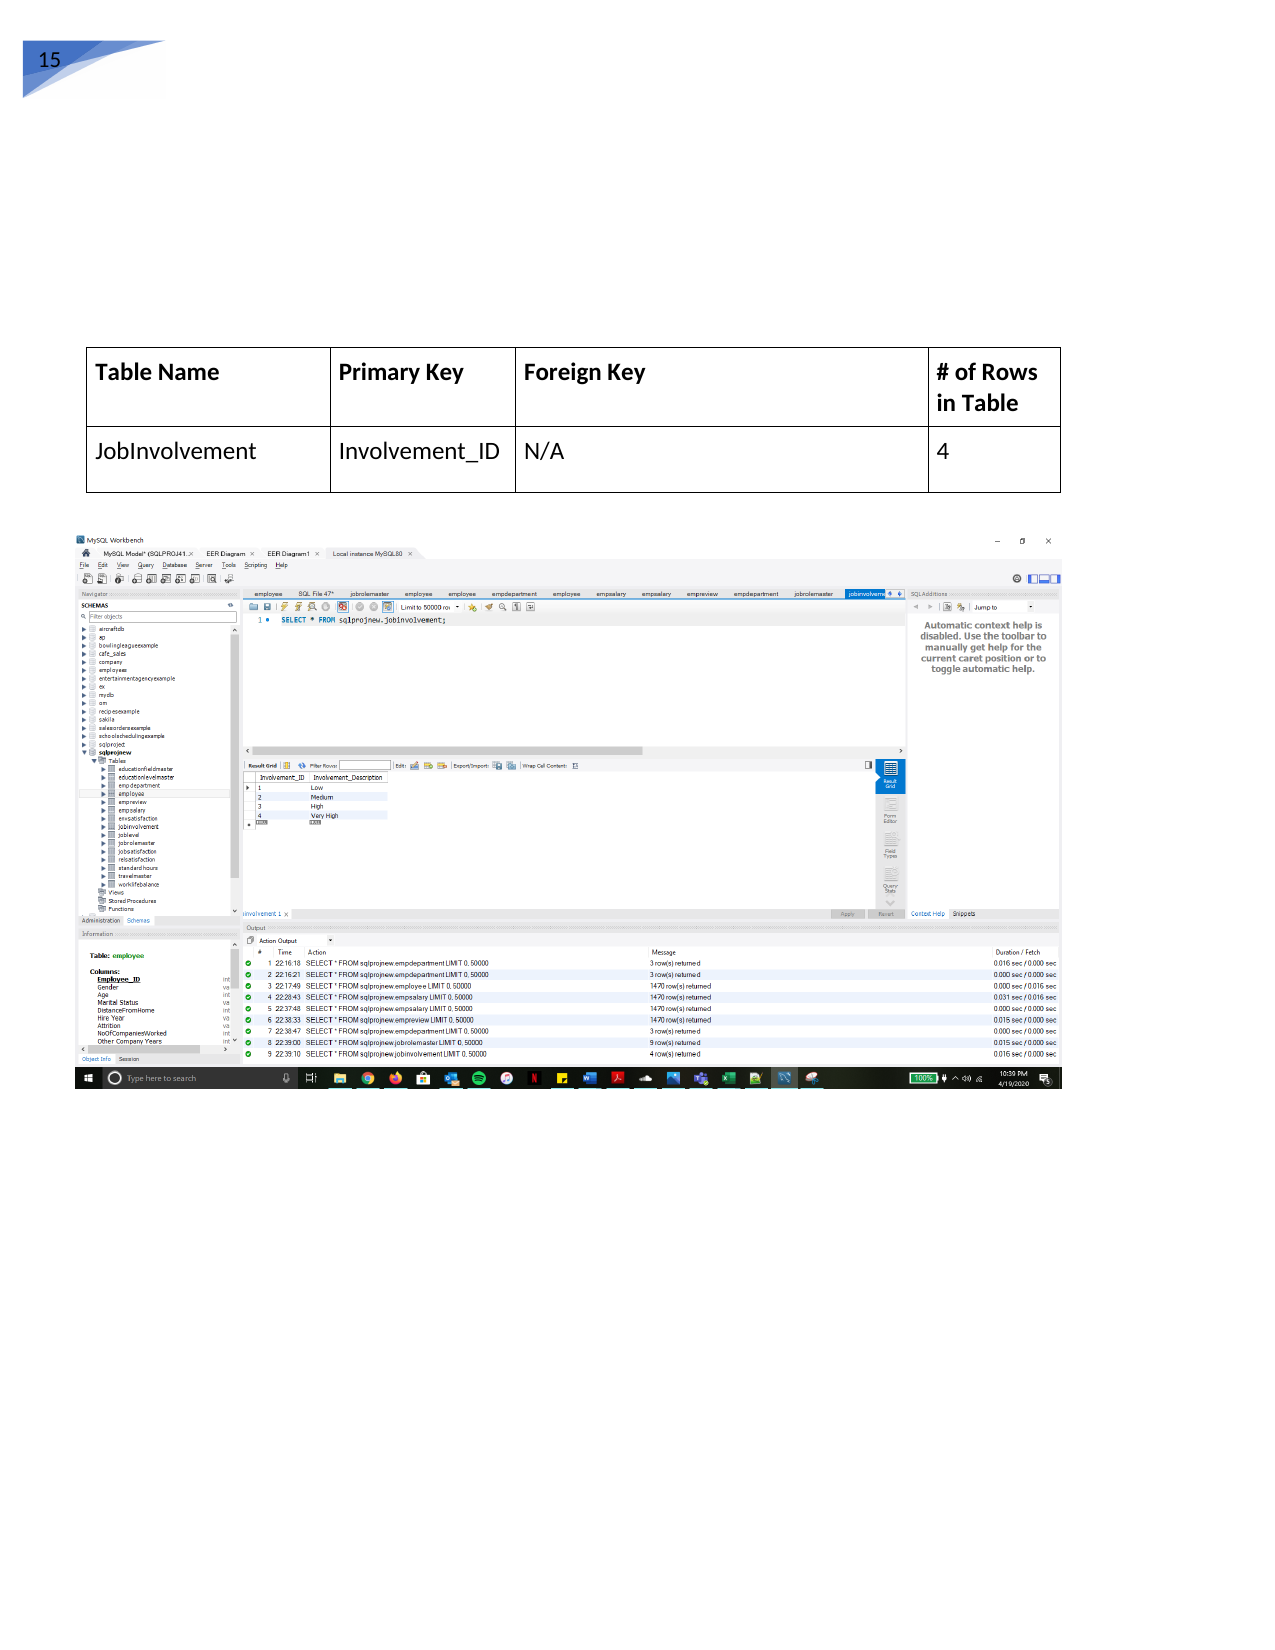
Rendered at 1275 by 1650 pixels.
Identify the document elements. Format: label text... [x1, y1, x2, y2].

table_header Foreign Key [516, 348, 928, 426]
table_header Primary Key [331, 348, 515, 426]
picture [22, 40, 167, 99]
table_header Table Name [87, 348, 330, 426]
table_cell Involvement_ID [331, 427, 515, 492]
table_cell 4 [929, 427, 1060, 492]
table_cell N/A [516, 427, 928, 492]
table_header # of Rows in Table [929, 348, 1060, 426]
table_cell JobInvolvement [87, 427, 330, 492]
picture [75, 533, 1062, 1089]
